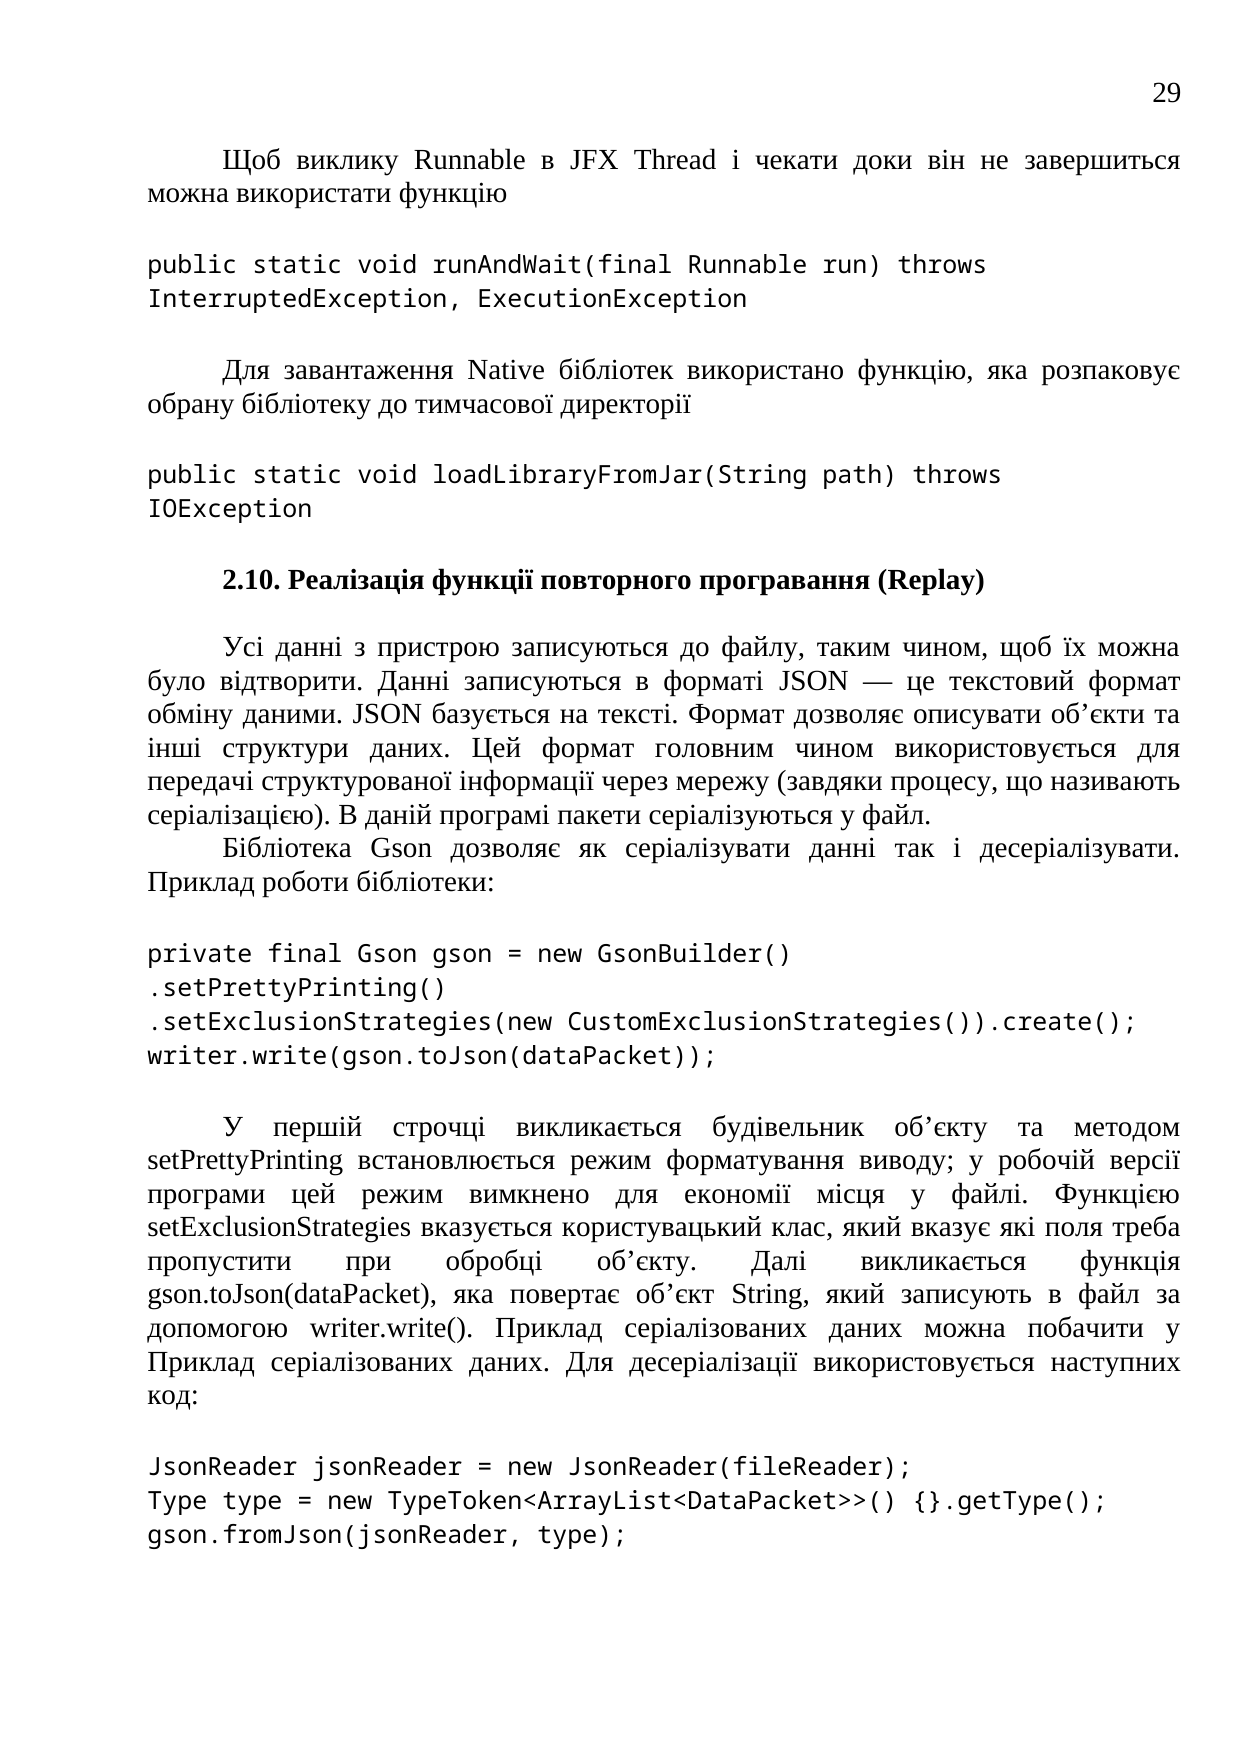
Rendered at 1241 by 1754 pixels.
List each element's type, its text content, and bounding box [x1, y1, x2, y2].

text JsonReader jsonReader = new JsonReader(fileReader); [147, 1448, 1181, 1482]
text Усі данні з пристрою записуються до файлу, таким чином, щоб їх можна було відтворити. Данні записуються в форматі JSON — це текстовий формат обміну даними. JSON базується на тексті. Формат дозволяє описувати об’єкти та інші структури даних. Цей формат головним чином використовується для передачі структурованої інформації через мережу (завдяки процесу, що називають серіалізацією). В даній програмі пакети серіалізуються у файл. [147, 629, 1181, 831]
text У першій строчці викликається будівельник об’єкту та методом setPrettyPrinting встановлюється режим форматування виводу; у робочій версії програми цей режим вимкнено для економії місця у файлі. Функцією setExclusionStrategies вказується користувацький клас, який вказує які поля треба пропустити при обробці об’єкту. Далі викликається функція gson.toJson(dataPacket), яка повертає об’єкт String, який записують в файл за допомогою writer.write(). Приклад серіалізованих даних можна побачити у Приклад серіалізованих даних. Для десеріалізації використовується наступних код: [147, 1109, 1181, 1411]
text Щоб виклику Runnable в JFX Thread і чекати доки він не завершиться можна використати функцію [147, 142, 1181, 209]
text Для завантаження Native бібліотек використано функцію, яка розпаковує обрану бібліотеку до тимчасової директорії [147, 352, 1181, 419]
text gson.fromJson(jsonReader, type); [147, 1516, 1181, 1551]
text writer.write(gson.toJson(dataPacket)); [147, 1037, 1181, 1071]
text .setExclusionStrategies(new CustomExclusionStrategies()).create(); [147, 1003, 1181, 1037]
text private final Gson gson = new GsonBuilder() [147, 935, 1181, 969]
text Реалізація функції повторного програвання (Replay) [222, 562, 1181, 596]
text Бібліотека Gson дозволяє як серіалізувати данні так і десеріалізувати. Приклад роботи бібліотеки: [147, 831, 1181, 898]
text public static void loadLibraryFromJar(String path) throws IOException [147, 457, 1181, 525]
text .setPrettyPrinting() [147, 969, 1181, 1003]
text public static void runAndWait(final Runnable run) throws InterruptedException, ExecutionException [147, 247, 1181, 315]
text Type type = new TypeToken<ArrayList<DataPacket>>() {}.getType(); [147, 1482, 1181, 1516]
